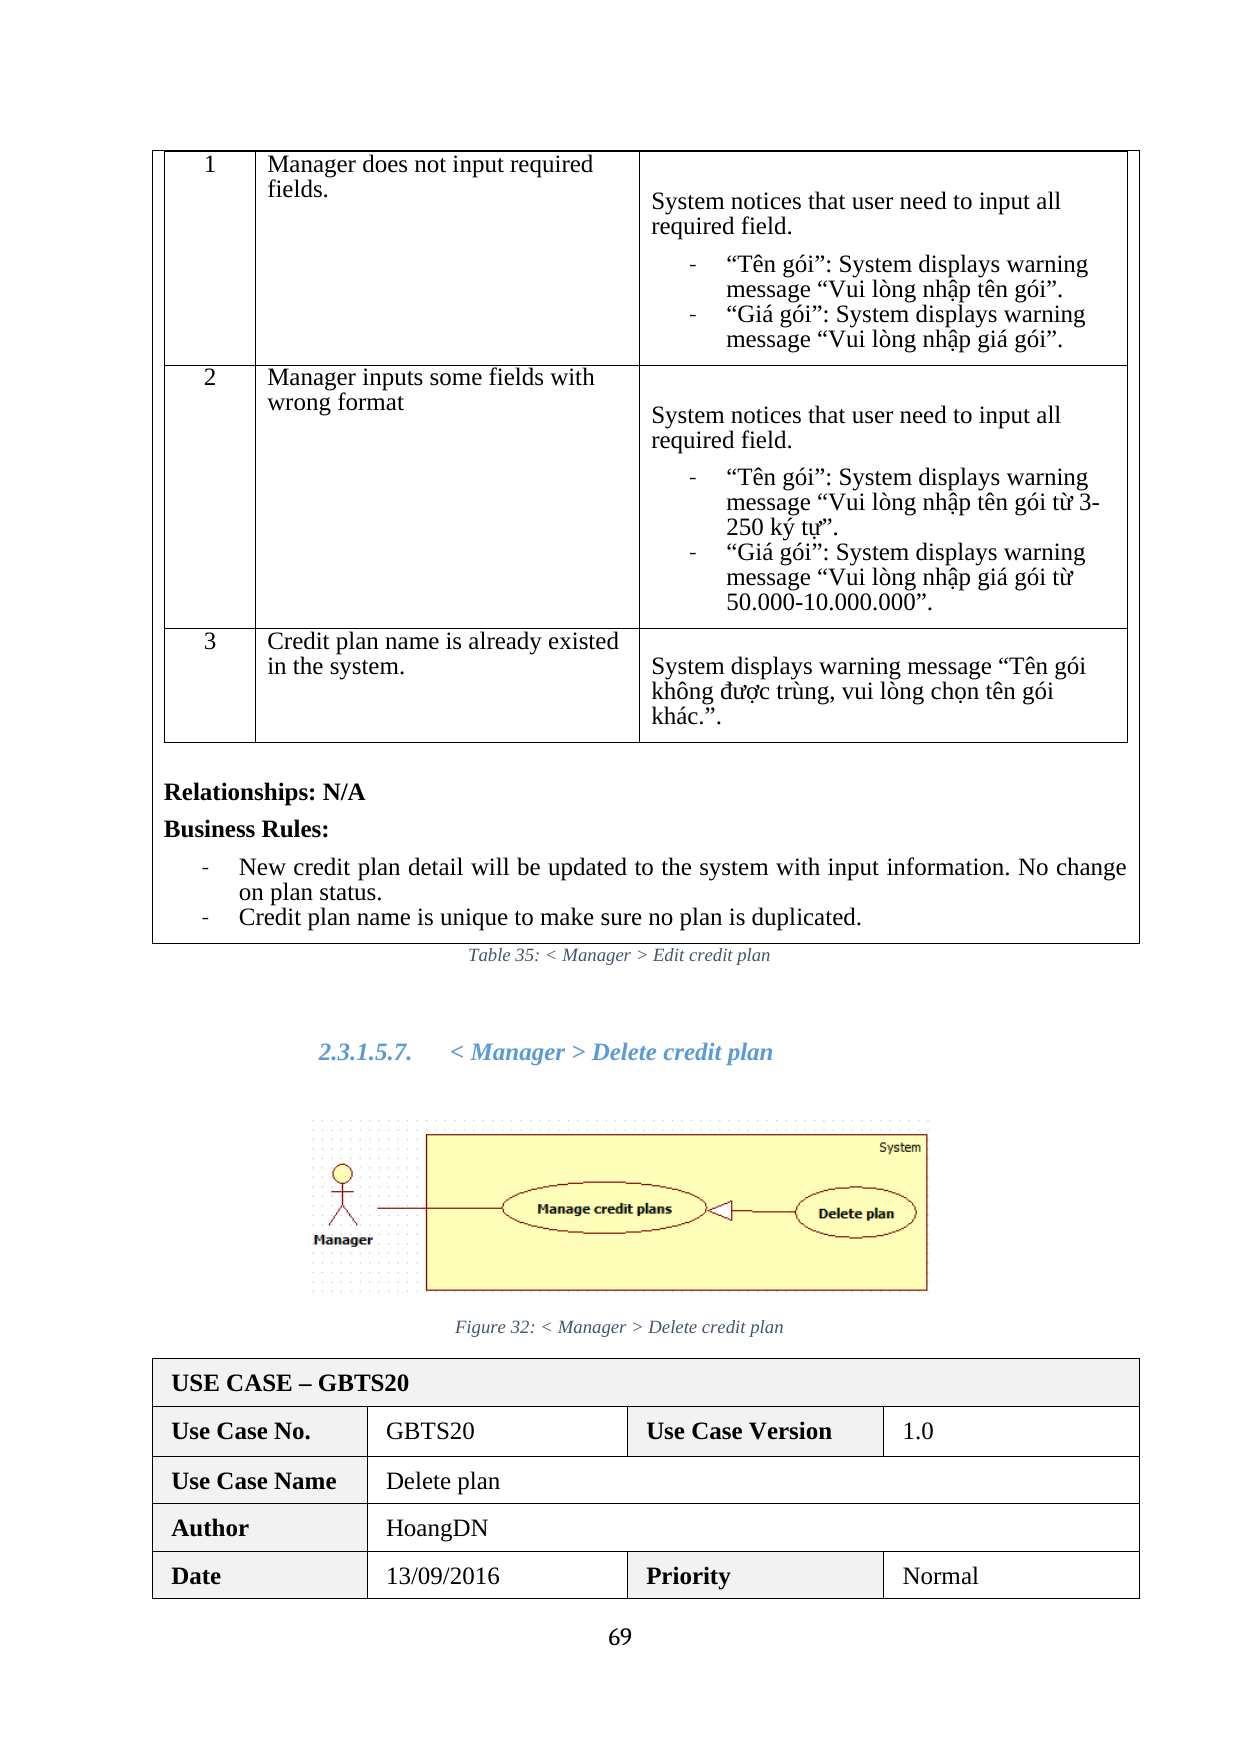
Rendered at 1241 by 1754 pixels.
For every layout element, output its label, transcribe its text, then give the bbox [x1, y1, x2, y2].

table_cell Normal [884, 1552, 1139, 1598]
table_cell Use Case Version [628, 1407, 883, 1456]
table_cell Author [153, 1504, 367, 1551]
table_cell Use Case No. [153, 1407, 367, 1456]
table_cell HoangDN [368, 1504, 1139, 1551]
table_cell Use Case Name [153, 1457, 367, 1503]
table_header USE CASE – GBTS20 [153, 1359, 1139, 1406]
table_cell 1.0 [884, 1407, 1139, 1456]
subtitle < Manager > Delete credit plan [319, 1037, 1090, 1066]
table_cell GBTS20 [368, 1407, 627, 1456]
table_cell Delete plan [368, 1457, 1139, 1503]
table_cell Priority [628, 1552, 883, 1598]
table_cell 13/09/2016 [368, 1552, 627, 1598]
table_cell Date [153, 1552, 367, 1598]
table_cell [153, 151, 1139, 943]
picture [303, 1114, 937, 1298]
